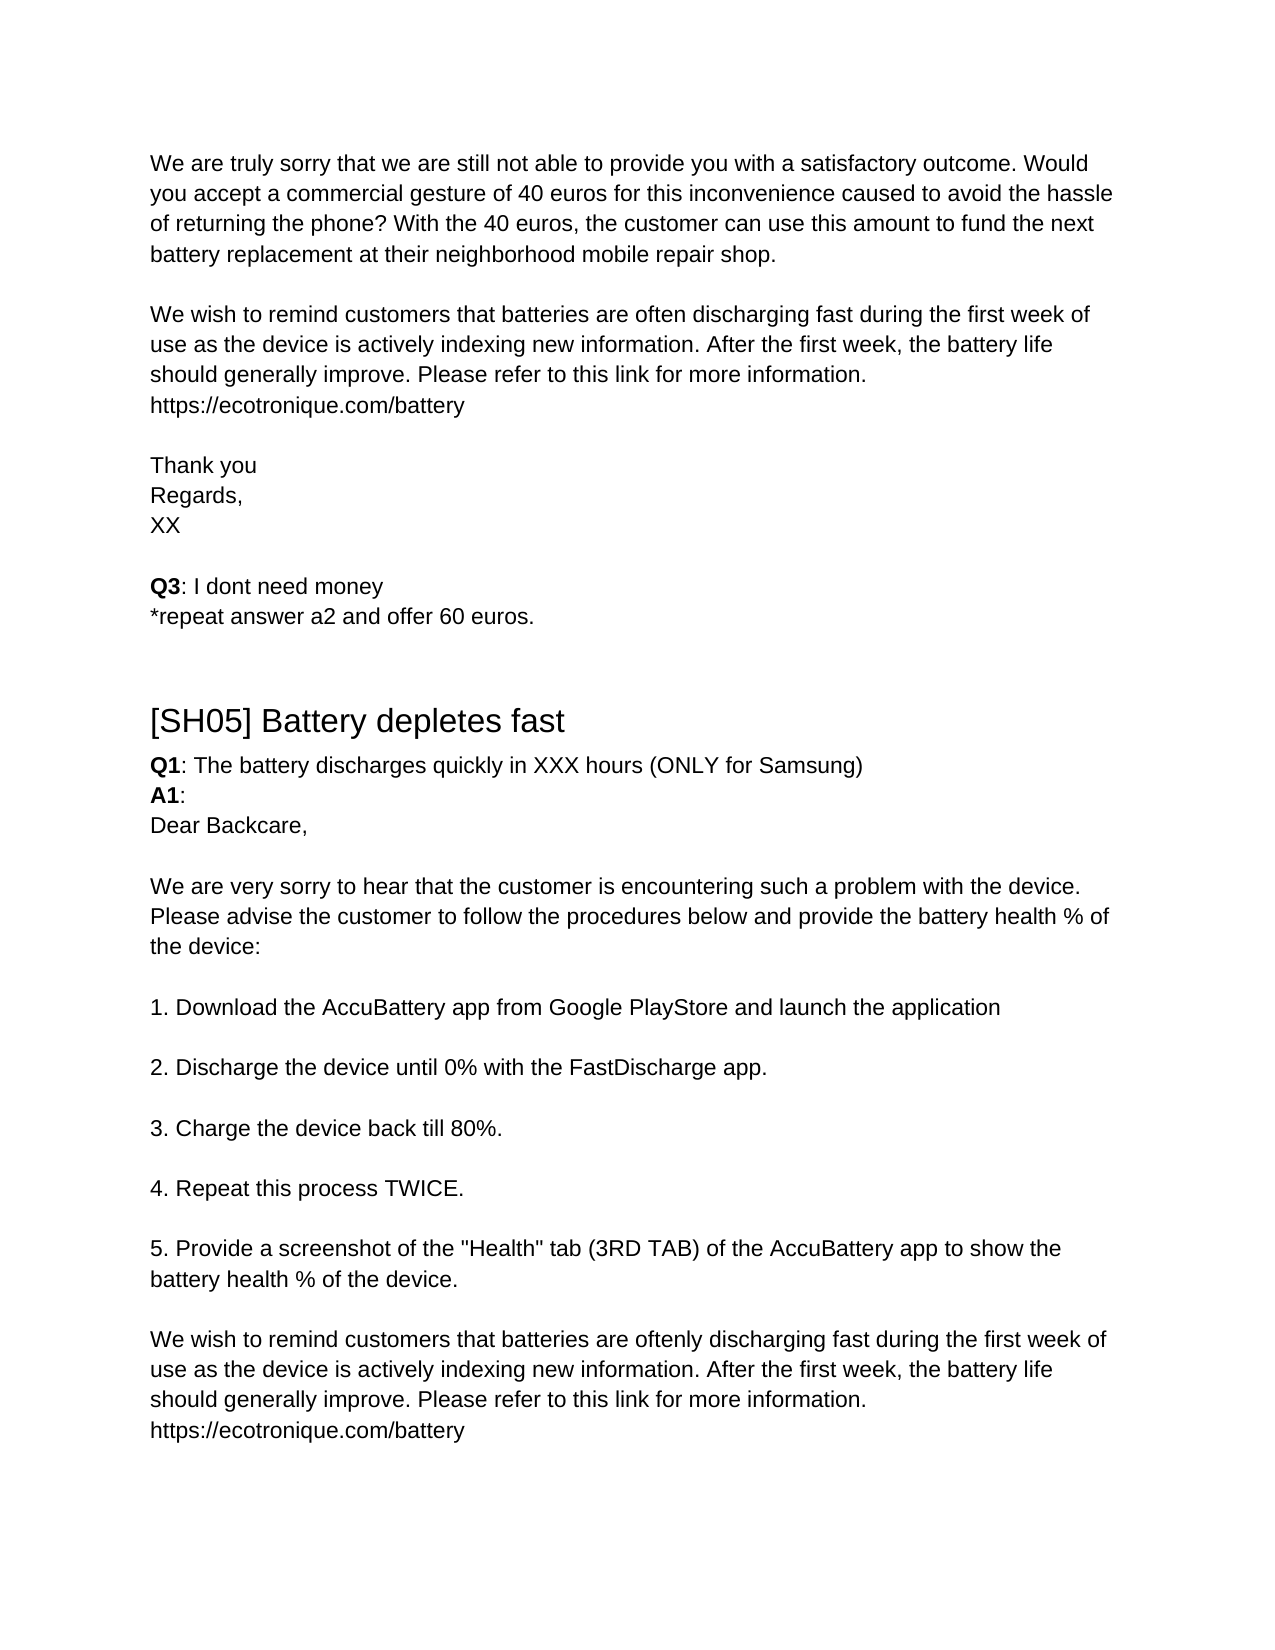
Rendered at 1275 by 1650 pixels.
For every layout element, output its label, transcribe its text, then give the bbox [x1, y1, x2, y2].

text A1: [150, 782, 1125, 808]
text Thank you [150, 452, 1125, 478]
text We wish to remind customers that batteries are oftenly discharging fast during the first week of use as the device is actively indexing new information. After the first week, the battery life should generally improve. Please refer to this link for more information. https://ecotronique.com/battery [150, 1326, 1125, 1443]
text 4. Repeat this process TWICE. [150, 1175, 1125, 1201]
text We are truly sorry that we are still not able to provide you with a satisfactory outcome. Would you accept a commercial gesture of 40 euros for this inconvenience caused to avoid the hassle of returning the phone? With the 40 euros, the customer can use this amount to fund the next battery replacement at their neighborhood mobile repair shop. [150, 150, 1125, 267]
text 2. Discharge the device until 0% with the FastDischarge app. [150, 1054, 1125, 1080]
text 5. Provide a screenshot of the "Health" tab (3RD TAB) of the AccuBattery app to show the battery health % of the device. [150, 1235, 1125, 1292]
text 3. Charge the device back till 80%. [150, 1114, 1125, 1141]
text Dear Backcare, [150, 812, 1125, 839]
text 1. Download the AccuBattery app from Google PlayStore and launch the application [150, 994, 1125, 1020]
text We wish to remind customers that batteries are often discharging fast during the first week of use as the device is actively indexing new information. After the first week, the battery life should generally improve. Please refer to this link for more information. https://ecotronique.com/battery [150, 301, 1125, 418]
text XX [150, 512, 1125, 539]
text Q1: The battery discharges quickly in XXX hours (ONLY for Samsung) [150, 752, 1125, 778]
text We are very sorry to hear that the customer is encountering such a problem with the device. Please advise the customer to follow the procedures below and provide the battery health % of the device: [150, 873, 1125, 959]
text Q3: I dont need money [150, 573, 1125, 599]
text *repeat answer a2 and offer 60 euros. [150, 603, 1125, 629]
text Regards, [150, 482, 1125, 509]
subtitle [SH05] Battery depletes fast [150, 701, 1125, 739]
